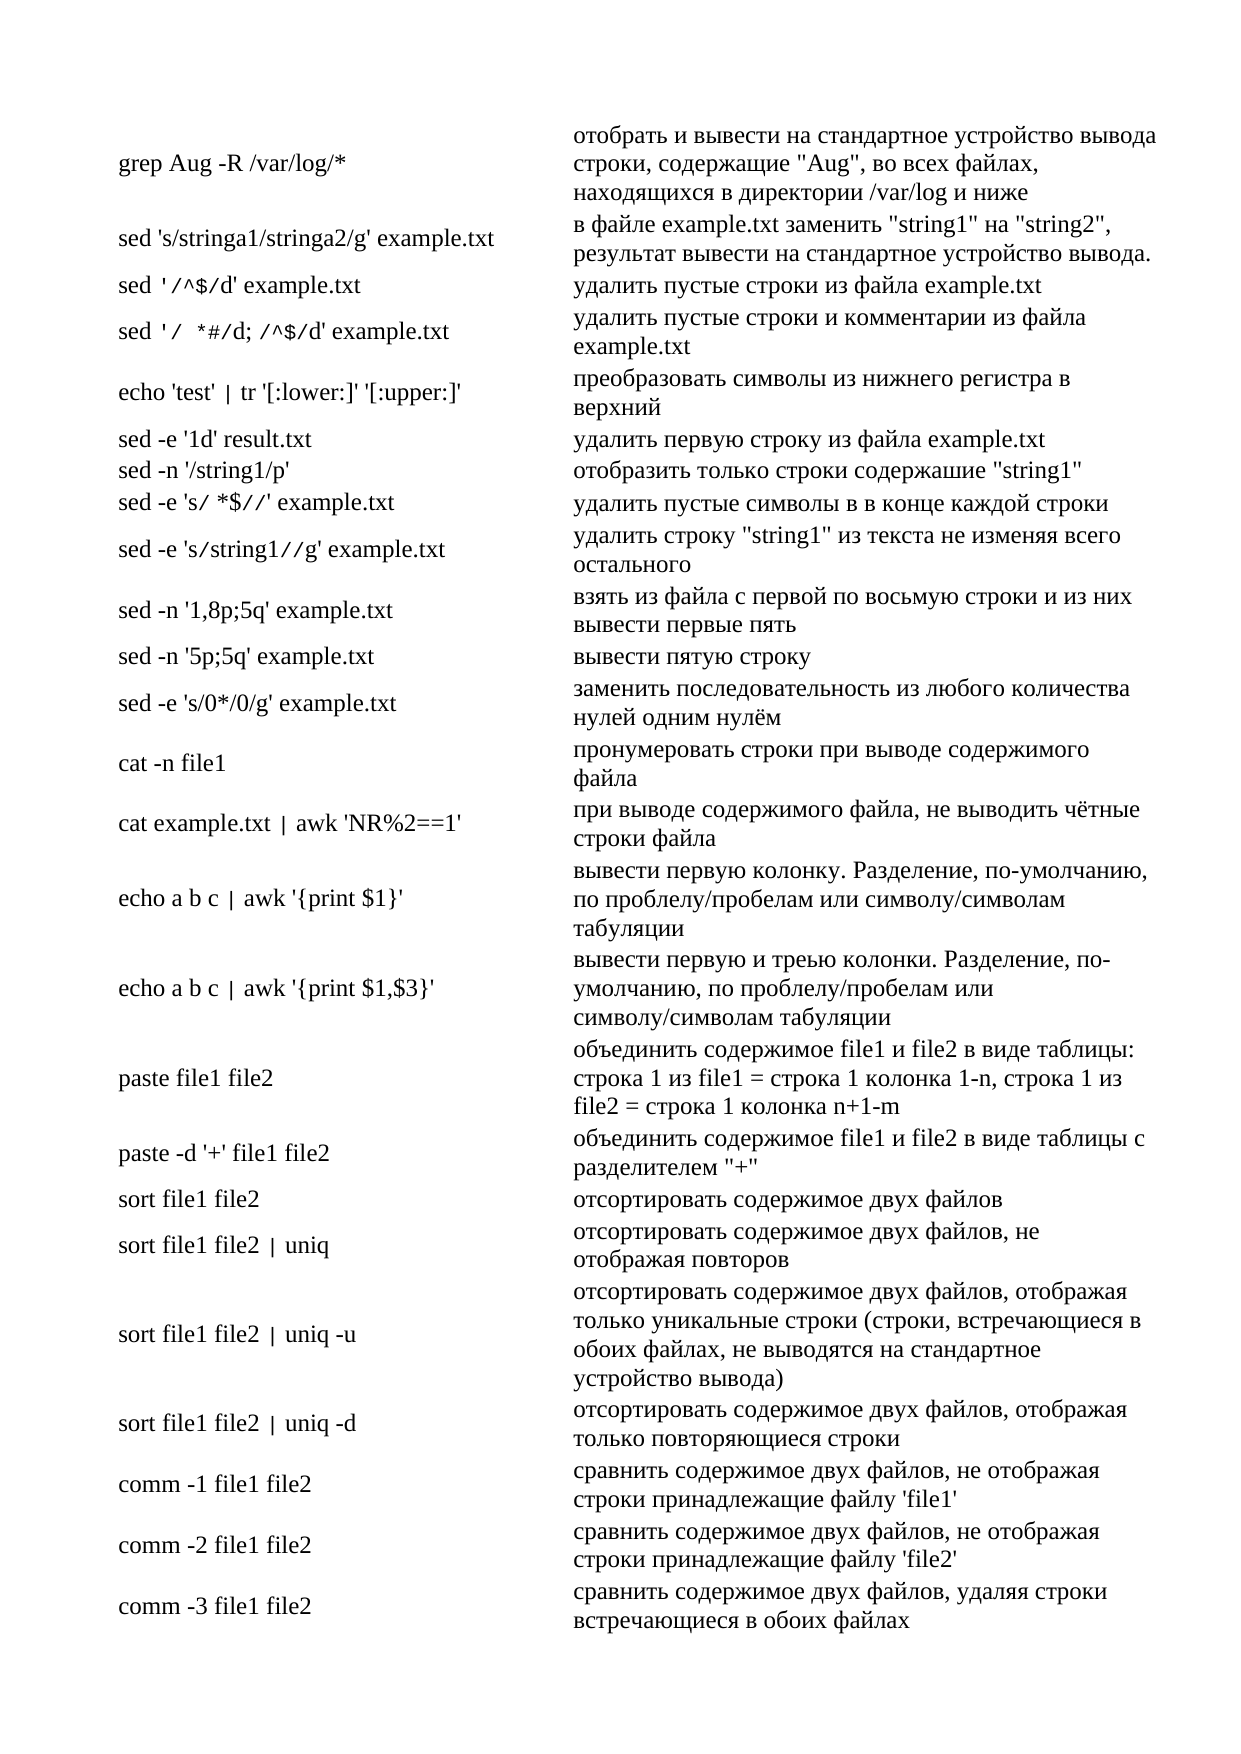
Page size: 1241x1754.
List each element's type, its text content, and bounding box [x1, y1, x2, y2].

table_cell echo a b c | awk '{print $1,$3}' [117, 943, 571, 1032]
table_cell sed -n '1,8p;5q' example.txt [117, 579, 571, 640]
table_cell взять из файла с первой по восьмую строки и из них вывести первые пять [571, 579, 1159, 640]
table_cell comm -1 file1 file2 [117, 1454, 571, 1514]
table_cell grep Aug -R /var/log/* [117, 118, 571, 207]
table_cell отсортировать содержимое двух файлов [571, 1182, 1159, 1214]
table_cell пронумеровать строки при выводе содержимого файла [571, 732, 1159, 793]
table_cell sed '/ *#/d; /^$/d' example.txt [117, 301, 571, 361]
table_cell объединить содержимое file1 и file2 в виде таблицы: строка 1 из file1 = строка 1 колонка 1-n, строка 1 из file2 = строка 1 колонка n+1-m [571, 1032, 1159, 1122]
table_cell paste file1 file2 [117, 1032, 571, 1122]
table_cell вывести первую колонку. Разделение, по-умолчанию, по проблелу/пробелам или символу/символам табуляции [571, 854, 1159, 943]
table_cell удалить пустые строки и комментарии из файла example.txt [571, 301, 1159, 361]
table_cell sort file1 file2 | uniq -d [117, 1393, 571, 1453]
table_cell sed 's/stringa1/stringa2/g' example.txt [117, 208, 571, 268]
table_cell comm -3 file1 file2 [117, 1575, 571, 1635]
table_cell преобразовать символы из нижнего регистра в верхний [571, 361, 1159, 422]
table_cell cat -n file1 [117, 732, 571, 793]
table_cell отобрать и вывести на стандартное устройство вывода строки, содержащие "Aug", во всех файлах, находящихся в директории /var/log и ниже [571, 118, 1159, 207]
table_cell объединить содержимое file1 и file2 в виде таблицы с разделителем "+" [571, 1122, 1159, 1182]
table_cell сравнить содержимое двух файлов, не отображая строки принадлежащие файлу 'file1' [571, 1454, 1159, 1514]
table_cell sort file1 file2 [117, 1182, 571, 1214]
table_cell заменить последовательность из любого количества нулей одним нулём [571, 672, 1159, 732]
table_cell sed -e '1d' result.txt [117, 422, 571, 454]
table_cell удалить пустые символы в в конце каждой строки [571, 486, 1159, 518]
table_cell удалить пустые строки из файла example.txt [571, 268, 1159, 301]
table_cell удалить первую строку из файла example.txt [571, 422, 1159, 454]
table_cell echo 'test' | tr '[:lower:]' '[:upper:]' [117, 361, 571, 422]
table_cell comm -2 file1 file2 [117, 1514, 571, 1575]
table_cell echo a b c | awk '{print $1}' [117, 854, 571, 943]
table_cell отсортировать содержимое двух файлов, отображая только повторяющиеся строки [571, 1393, 1159, 1453]
table_cell paste -d '+' file1 file2 [117, 1122, 571, 1182]
table_cell cat example.txt | awk 'NR%2==1' [117, 793, 571, 853]
table_cell sed '/^$/d' example.txt [117, 268, 571, 301]
table_cell сравнить содержимое двух файлов, не отображая строки принадлежащие файлу 'file2' [571, 1514, 1159, 1575]
table_cell отсортировать содержимое двух файлов, не отображая повторов [571, 1214, 1159, 1275]
table_cell удалить строку "string1" из текста не изменяя всего остального [571, 519, 1159, 579]
table_cell sort file1 file2 | uniq [117, 1214, 571, 1275]
table_cell sed -n '5p;5q' example.txt [117, 640, 571, 672]
table_cell sed -e 's/0*/0/g' example.txt [117, 672, 571, 732]
table_cell в файле example.txt заменить "string1" на "string2", результат вывести на стандартное устройство вывода. [571, 208, 1159, 268]
table_cell sort file1 file2 | uniq -u [117, 1275, 571, 1393]
table_cell вывести пятую строку [571, 640, 1159, 672]
table_cell sed -e 's/ *$//' example.txt [117, 486, 571, 518]
table_cell отобразить только строки содержашие "string1" [571, 454, 1159, 486]
table_cell sed -n '/string1/p' [117, 454, 571, 486]
table_cell при выводе содержимого файла, не выводить чётные строки файла [571, 793, 1159, 853]
table_cell отсортировать содержимое двух файлов, отображая только уникальные строки (строки, встречающиеся в обоих файлах, не выводятся на стандартное устройство вывода) [571, 1275, 1159, 1393]
table_cell сравнить содержимое двух файлов, удаляя строки встречающиеся в обоих файлах [571, 1575, 1159, 1635]
table_cell sed -e 's/string1//g' example.txt [117, 519, 571, 579]
table_cell вывести первую и треью колонки. Разделение, по-умолчанию, по проблелу/пробелам или символу/символам табуляции [571, 943, 1159, 1032]
